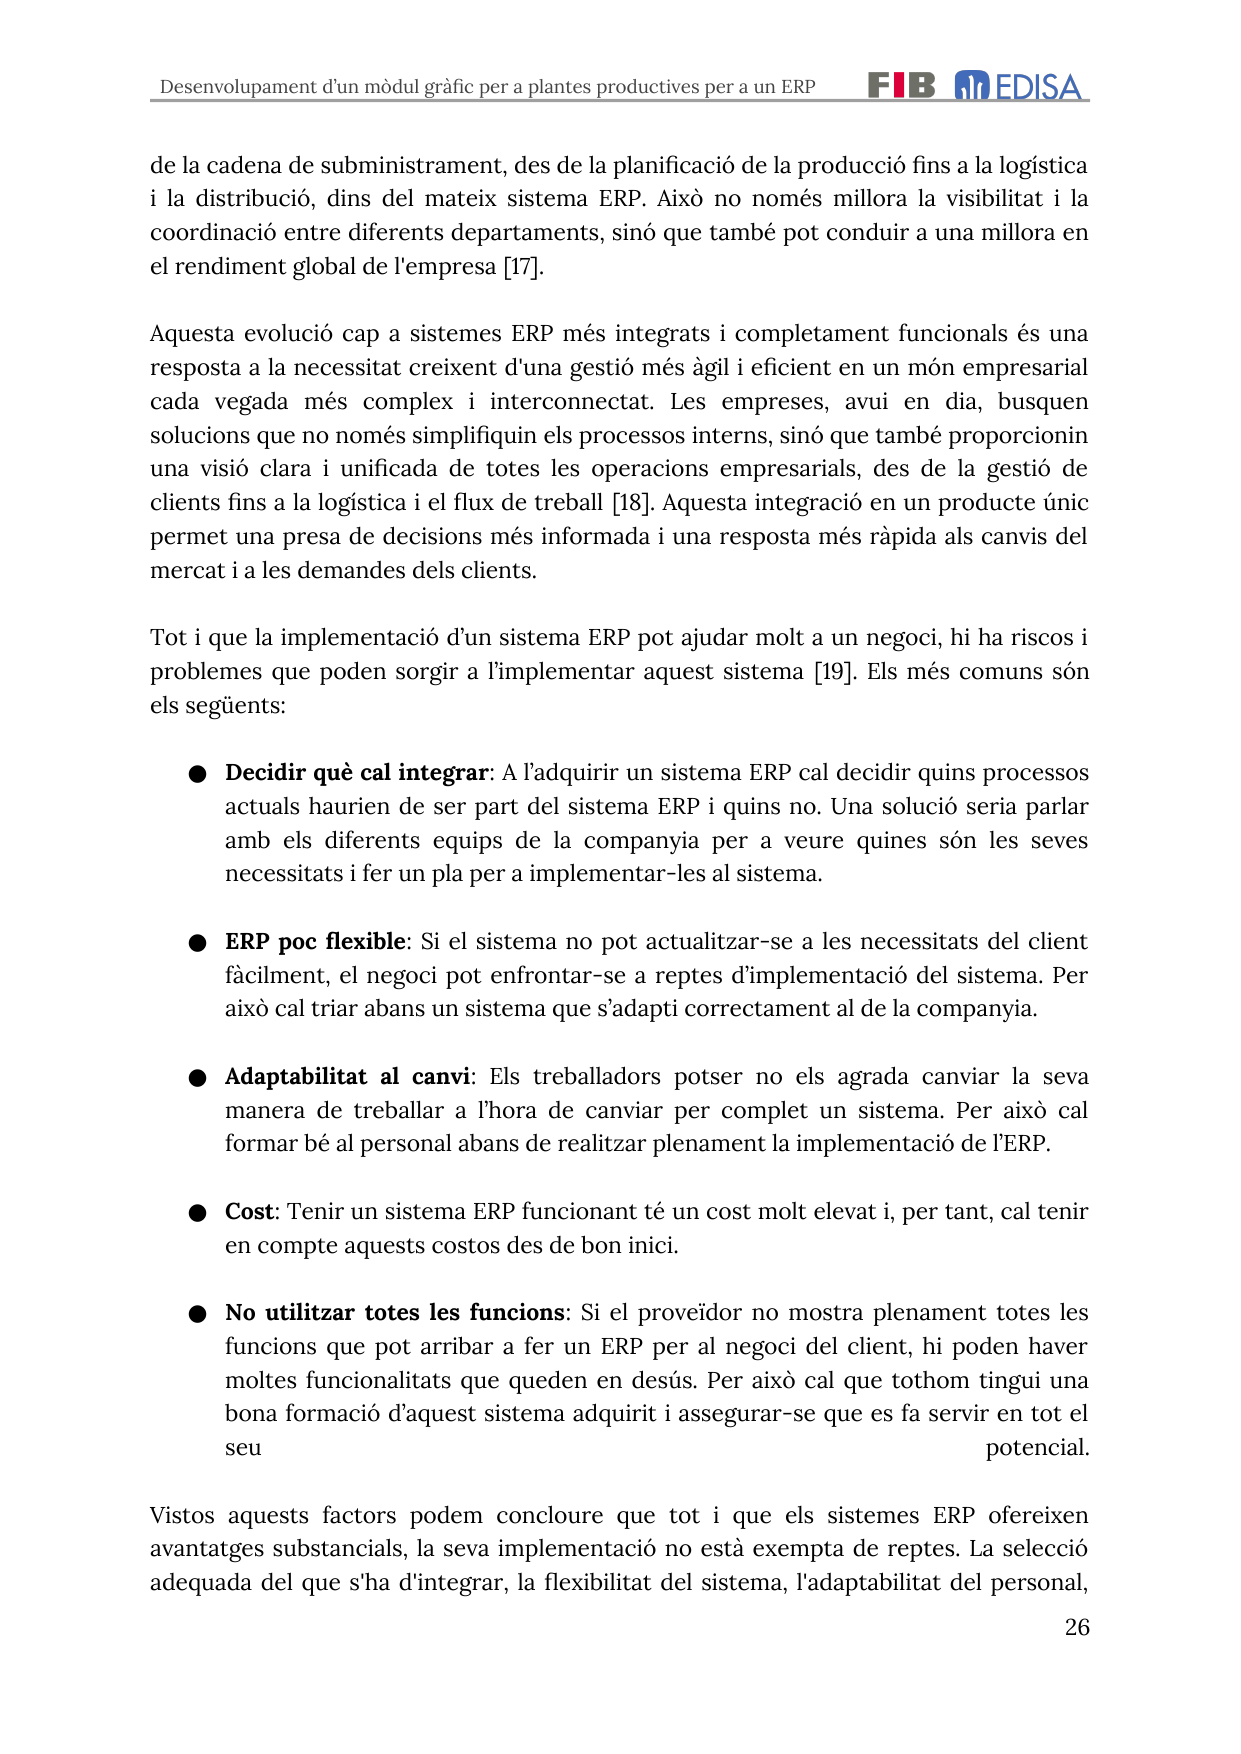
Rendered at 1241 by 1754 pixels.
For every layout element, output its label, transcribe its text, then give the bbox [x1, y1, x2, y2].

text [150, 150, 1090, 281]
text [150, 1500, 1090, 1597]
list ERP poc flexible: Si el sistema no pot actualitzar-se a les necessitats del client fàcilment, el negoci pot enfrontar-se a reptes d’implementació del sistema. Per això cal triar abans un sistema que s’adapti correctament al de la companyia. [187, 926, 1090, 1023]
picture [954, 70, 1082, 98]
list Cost: Tenir un sistema ERP funcionant té un cost molt elevat i, per tant, cal tenir en compte aquests costos des de bon inici. [187, 1196, 1090, 1259]
picture [857, 70, 938, 98]
list No utilitzar totes les funcions: Si el proveïdor no mostra plenament totes les funcions que pot arribar a fer un ERP per al negoci del client, hi poden haver moltes funcionalitats que queden en desús. Per això cal que tothom tingui una bona formació d’aquest sistema adquirit i assegurar-se que es fa servir en tot el seu potencial. [187, 1297, 1090, 1496]
list Decidir què cal integrar: A l’adquirir un sistema ERP cal decidir quins processos actuals haurien de ser part del sistema ERP i quins no. Una solució seria parlar amb els diferents equips de la companyia per a veure quines són les seves necessitats i fer un pla per a implementar-les al sistema. [187, 757, 1090, 888]
text Aquesta evolució cap a sistemes ERP més integrats i completament funcionals és una resposta a la necessitat creixent d'una gestió més àgil i eficient en un món empresarial cada vegada més complex i interconnectat. Les empreses, avui en dia, busquen solucions que no només simplifiquin els processos interns, sinó que també proporcionin una visió clara i unificada de totes les operacions empresarials, des de la gestió de clients fins a la logística i el flux de treball [18]. Aquesta integració en un producte únic permet una presa de decisions més informada i una resposta més ràpida als canvis del mercat i a les demandes dels clients. [150, 319, 1090, 584]
list Adaptabilitat al canvi: Els treballadors potser no els agrada canviar la seva manera de treballar a l’hora de canviar per complet un sistema. Per això cal formar bé al personal abans de realitzar plenament la implementació de l’ERP. [187, 1061, 1090, 1158]
text Tot i que la implementació d’un sistema ERP pot ajudar molt a un negoci, hi ha riscos i problemes que poden sorgir a l’implementar aquest sistema [19]. Els més comuns són els següents: [150, 622, 1090, 719]
